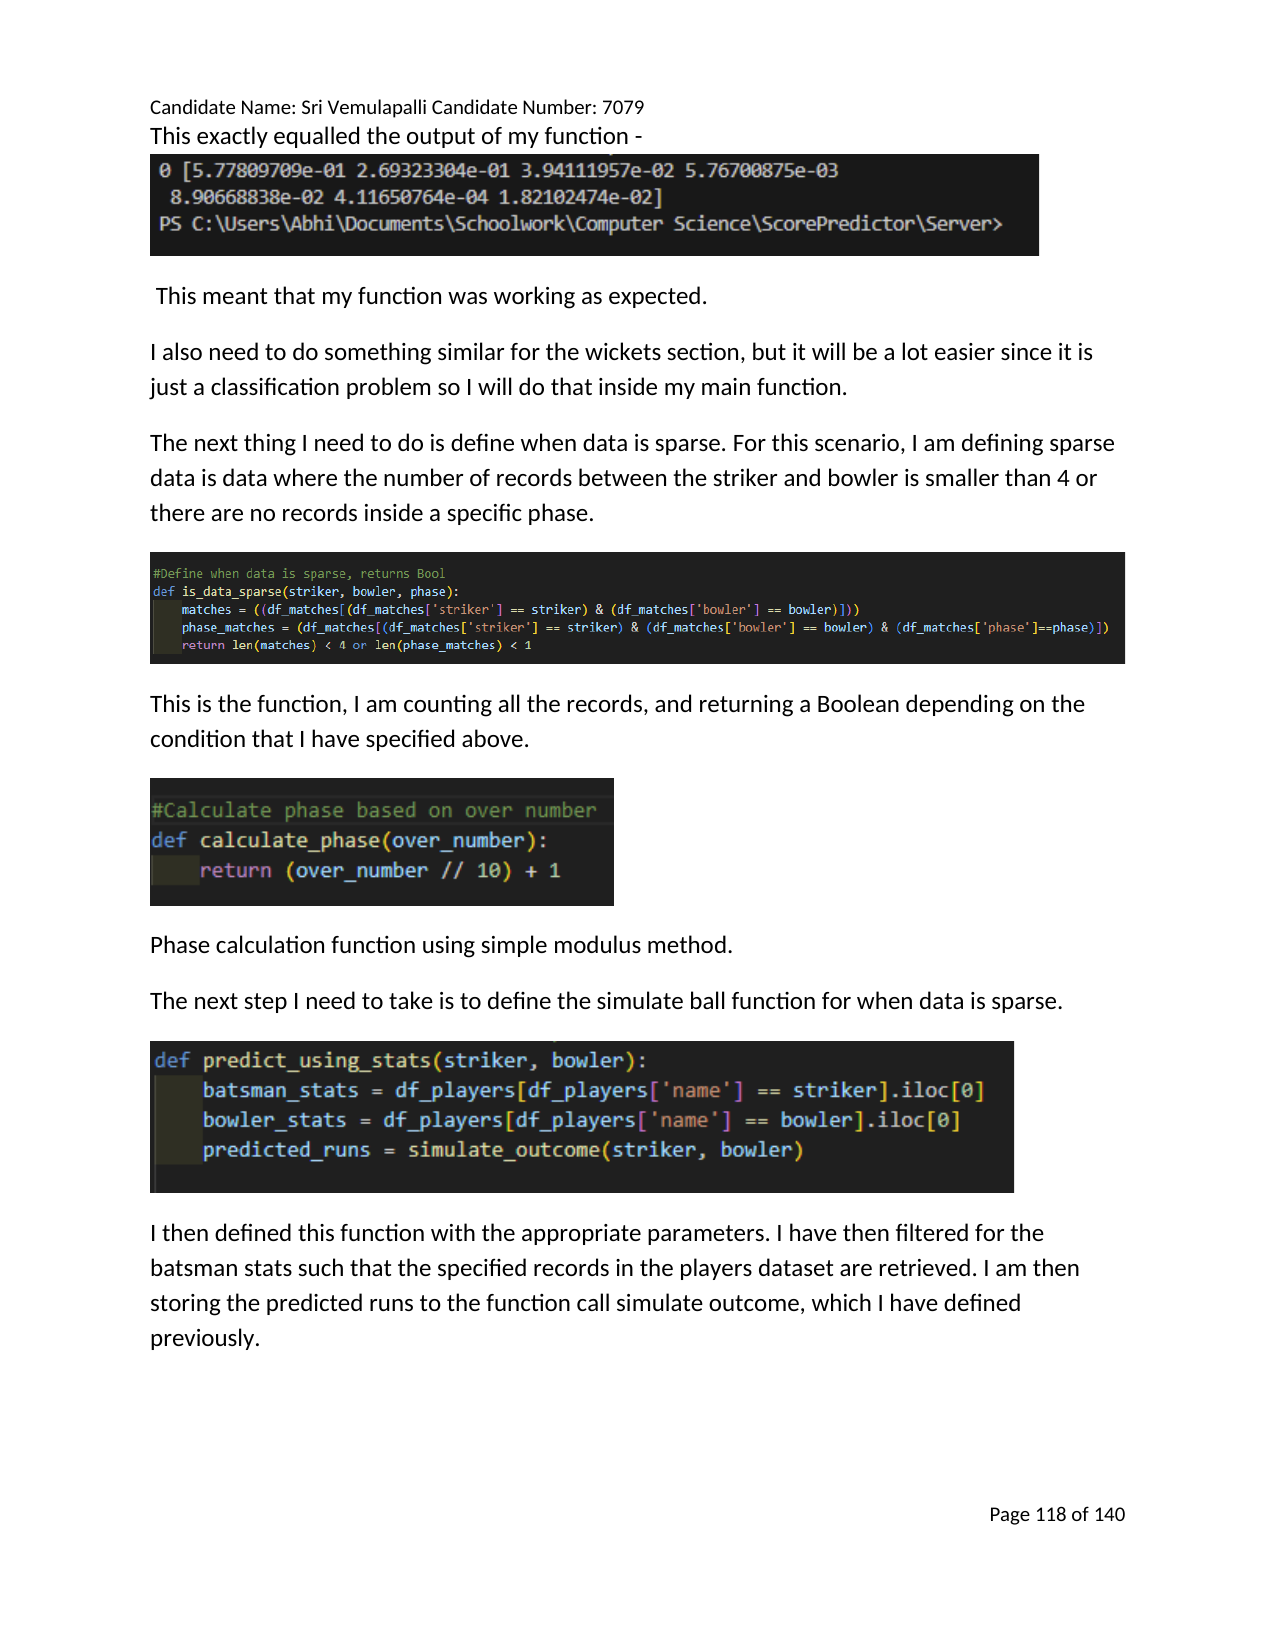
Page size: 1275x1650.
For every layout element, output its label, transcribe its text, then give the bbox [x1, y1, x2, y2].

picture [150, 154, 1040, 256]
picture [150, 1041, 1015, 1193]
text The next thing I need to do is define when data is sparse. For this scenario, I am defining sparse data is data where the number of records between the striker and bowler is smaller than 4 or there are no records inside a specific phase. [150, 427, 1125, 528]
text I also need to do something similar for the wickets section, but it will be a lot easier since it is just a classification problem so I will do that inside my main function. [150, 336, 1125, 402]
text I then defined this function with the appropriate parameters. I have then filtered for the batsman stats such that the specified records in the players dataset are retrieved. I am then storing the predicted runs to the function call simulate outcome, which I have defined previously. [150, 1217, 1125, 1353]
text The next step I need to take is to define the simulate ball function for when data is sparse. [150, 986, 1125, 1016]
text This meant that my function was working as expected. [150, 280, 1125, 311]
text Phase calculation function using simple modulus method. [150, 930, 1125, 960]
picture [150, 778, 614, 906]
text This is the function, I am counting all the records, and returning a Boolean depending on the condition that I have specified above. [150, 688, 1125, 753]
picture [150, 552, 1125, 664]
